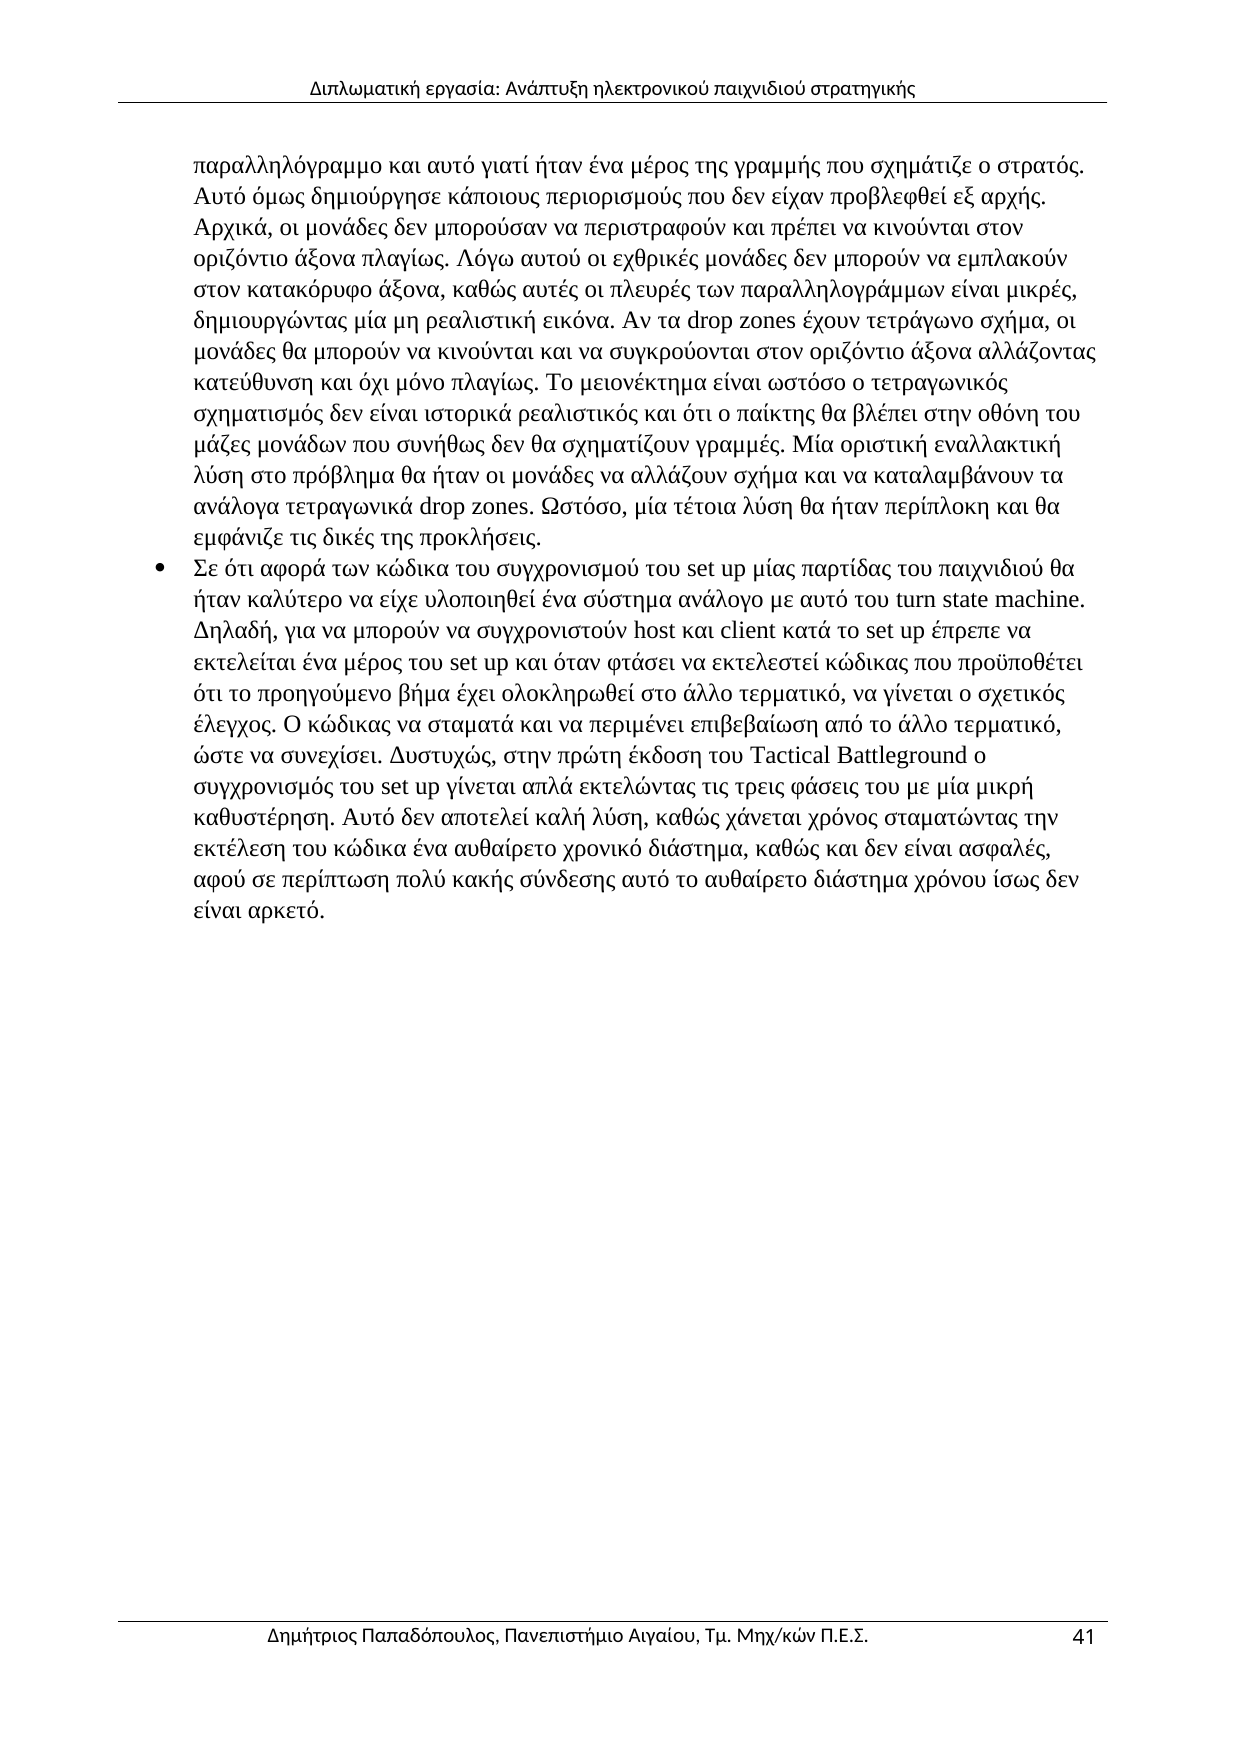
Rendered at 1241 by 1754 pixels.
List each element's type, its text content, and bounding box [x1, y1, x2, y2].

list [156, 150, 1107, 551]
list Σε ότι αφορά των κώδικα του συγχρονισμού του set up μίας παρτίδας του παιχνιδιού θα ήταν καλύτερο να είχε υλοποιηθεί ένα σύστημα ανάλογο με αυτό του turn state machine. Δηλαδή, για να μπορούν να συγχρονιστούν host και client κατά το set up έπρεπε να εκτελείται ένα μέρος του set up και όταν φτάσει να εκτελεστεί κώδικας που προϋποθέτει ότι το προηγούμενο βήμα έχει ολοκληρωθεί στο άλλο τερματικό, να γίνεται ο σχετικός έλεγχος. Ο κώδικας να σταματά και να περιμένει επιβεβαίωση από το άλλο τερματικό, ώστε να συνεχίσει. Δυστυχώς, στην πρώτη έκδοση του Tactical Battleground ο συγχρονισμός του set up γίνεται απλά εκτελώντας τις τρεις φάσεις του με μία μικρή καθυστέρηση. Αυτό δεν αποτελεί καλή λύση, καθώς χάνεται χρόνος σταματώντας την εκτέλεση του κώδικα ένα αυθαίρετο χρονικό διάστημα, καθώς και δεν είναι ασφαλές, αφού σε περίπτωση πολύ κακής σύνδεσης αυτό το αυθαίρετο διάστημα χρόνου ίσως δεν είναι αρκετό. [156, 553, 1107, 924]
